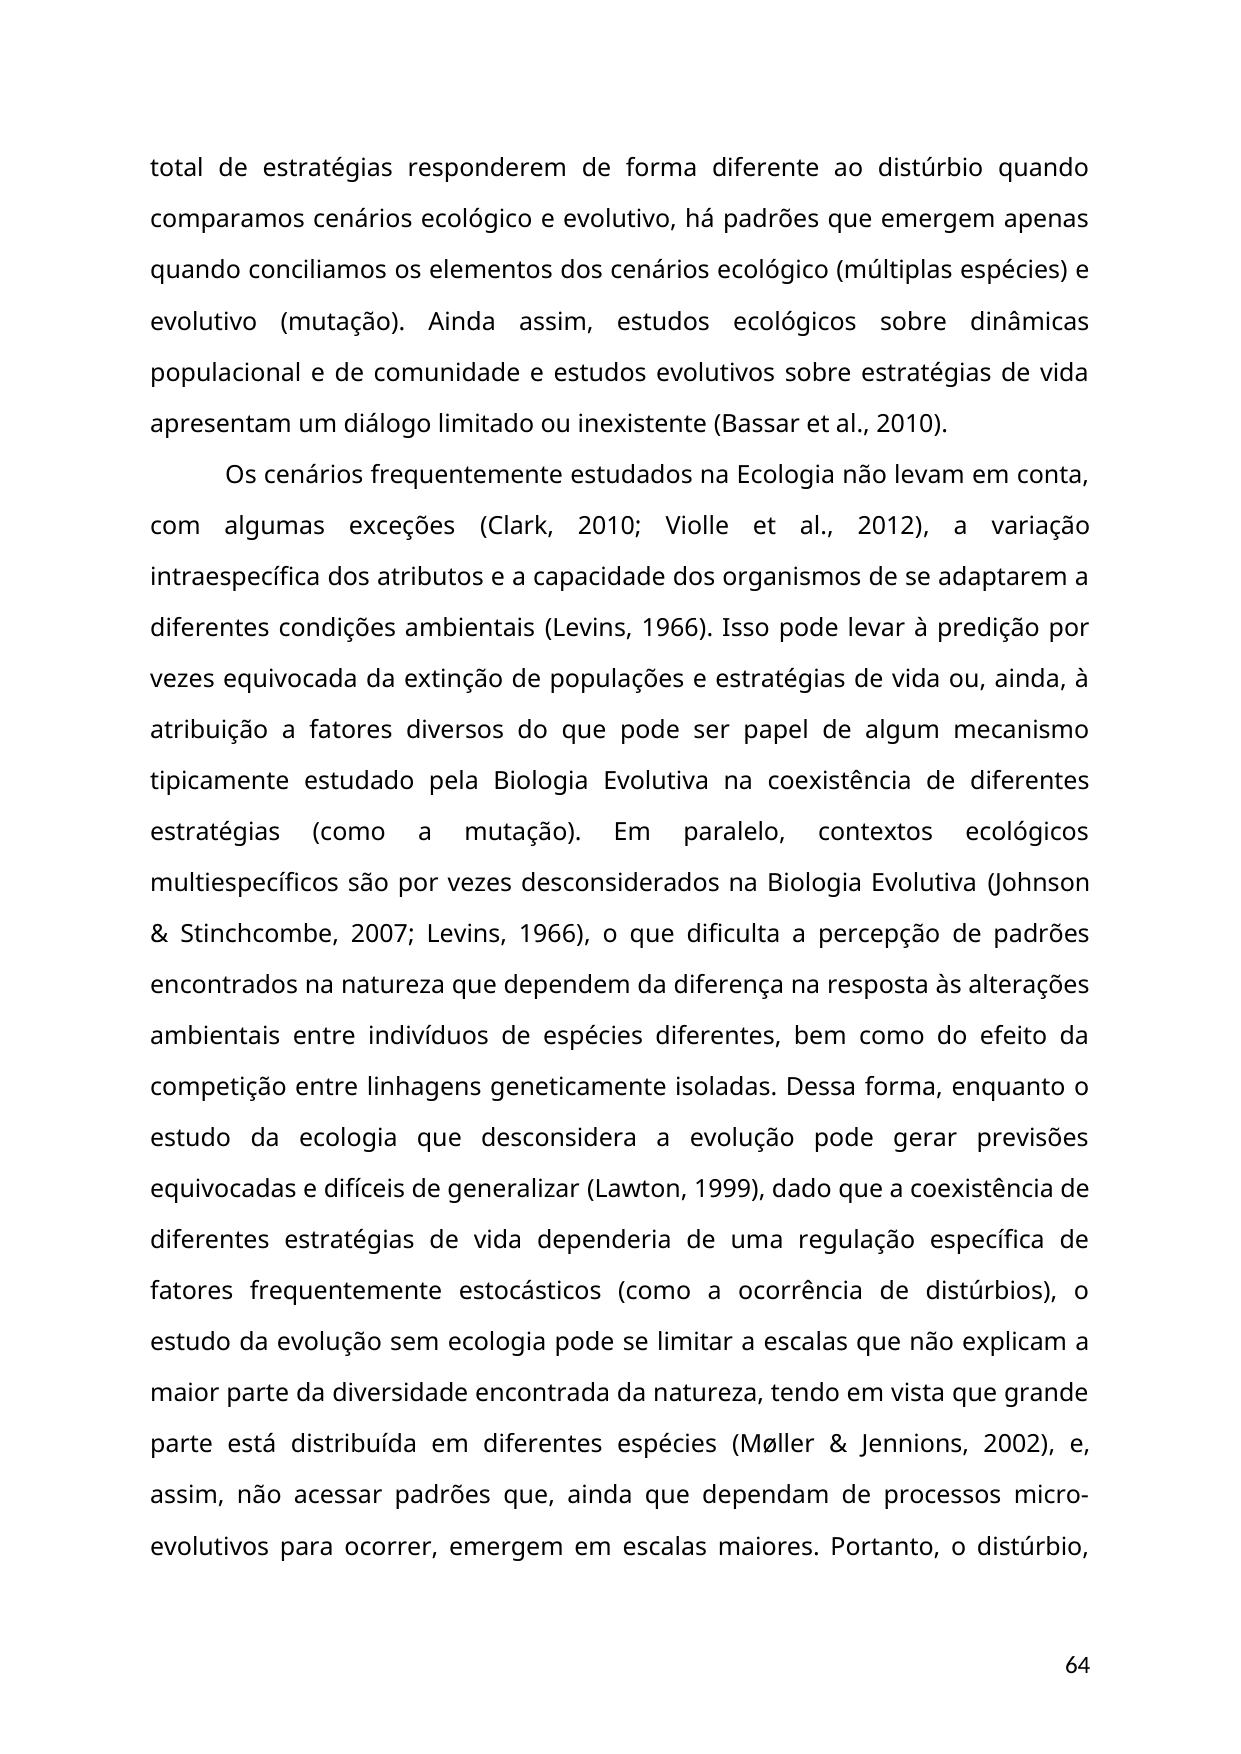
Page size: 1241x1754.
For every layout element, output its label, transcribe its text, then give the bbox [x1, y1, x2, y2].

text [150, 456, 1090, 1562]
text A importância de se estudar simultaneamente ecologia e evolução se torna evidente quando comparamos resultados de simulações que separam mecanismos próprios das áreas de Ecologia e Evolução com resultados de simulações que tratam os mecanismos de forma conjunta, como observado neste estudo. Ainda que, em qualquer um dos cenários, a estratégia de maior fecundidade passe a predominar no sistema com o aumento do distúrbio a partir dos processos de exclusão competitiva de populações, adaptação e deriva, no cenário ecológico um pequeno aumento do distúrbio é suficiente para que todas as outras populações, exceto as de maior fecundidade possível, sejam extintas. Além disso, enquanto a diversidade aumenta com o distúrbio nos cenários evolutivo e eco-evolutivo, uma vez que a entrada de novas variantes de estratégia no banco de propágulos compensa a perda de variação ocasionada pelo distúrbio, a diversidade cai com o aumento do distúrbio no cenário ecológico, já que estratégias extintas não têm possibilidade de ressurgir. Por fim, a heterogeneidade interespecífica, que também sofre uma queda com o aumento do distúrbio no cenário ecológico, apresenta um pico em níveis intermediários no cenário eco-evolutivo, uma vez que o resgate de estratégias extintas dado pela mutação e o isolamento reprodutivo de indivíduos de diferentes espécies, associados à oscilação ambiental, permitem o surgimento e a persistência de populações adaptadas às diferentes condições criadas pelo distúrbio. Em resumo, além de a estratégia média e a diversidade total de estratégias responderem de forma diferente ao distúrbio quando comparamos cenários ecológico e evolutivo, há padrões que emergem apenas quando conciliamos os elementos dos cenários ecológico (múltiplas espécies) e evolutivo (mutação). Ainda assim, estudos ecológicos sobre dinâmicas populacional e de comunidade e estudos evolutivos sobre estratégias de vida apresentam um diálogo limitado ou inexistente (Bassar et al., 2010). [150, 150, 1090, 439]
